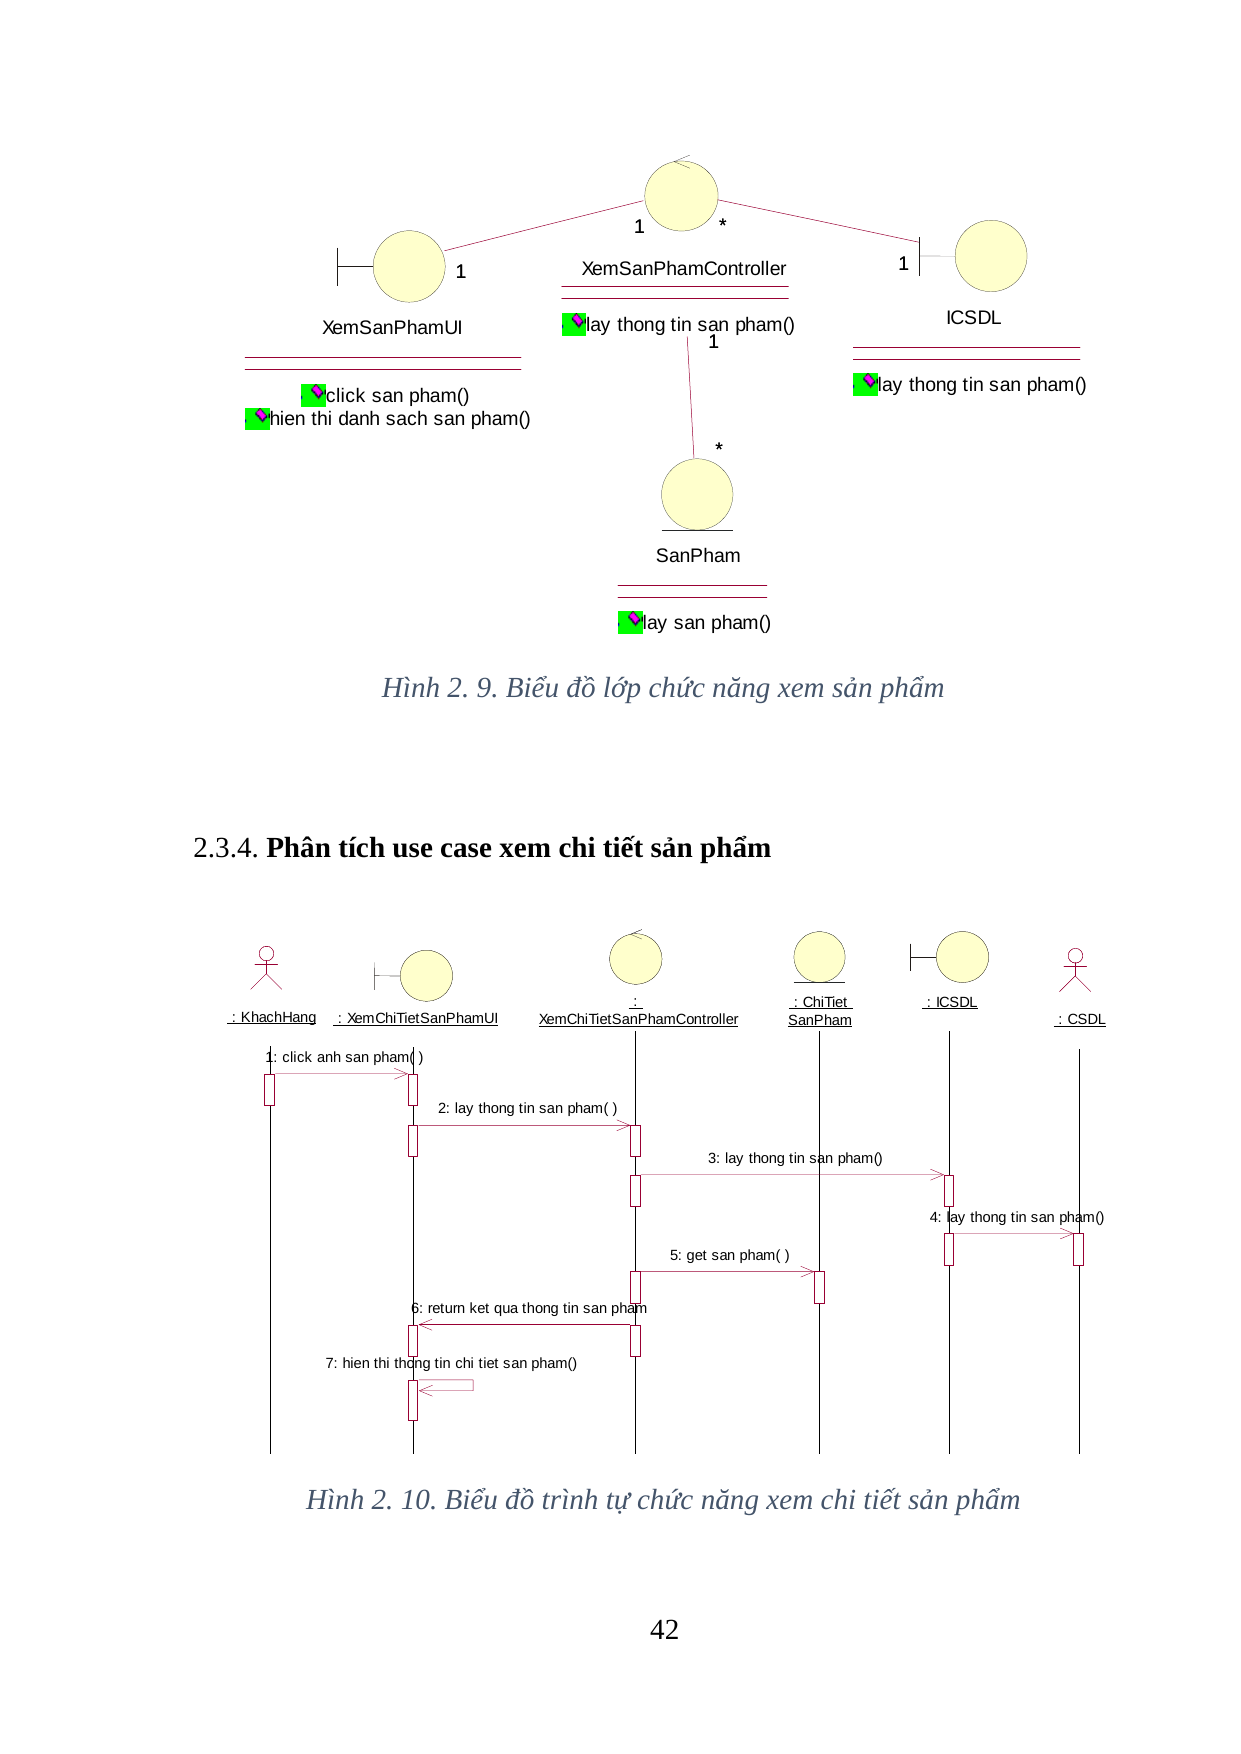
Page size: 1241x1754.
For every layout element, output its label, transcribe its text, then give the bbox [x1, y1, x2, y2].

subtitle Phân tích use case xem chi tiết sản phẩm [266, 830, 1122, 864]
text Hình 2. 10. Biểu đồ trình tự chức năng xem chi tiết sản phẩm [207, 1482, 1122, 1516]
text Hình 2. 9. Biểu đồ lớp chức năng xem sản phẩm [207, 670, 1122, 704]
